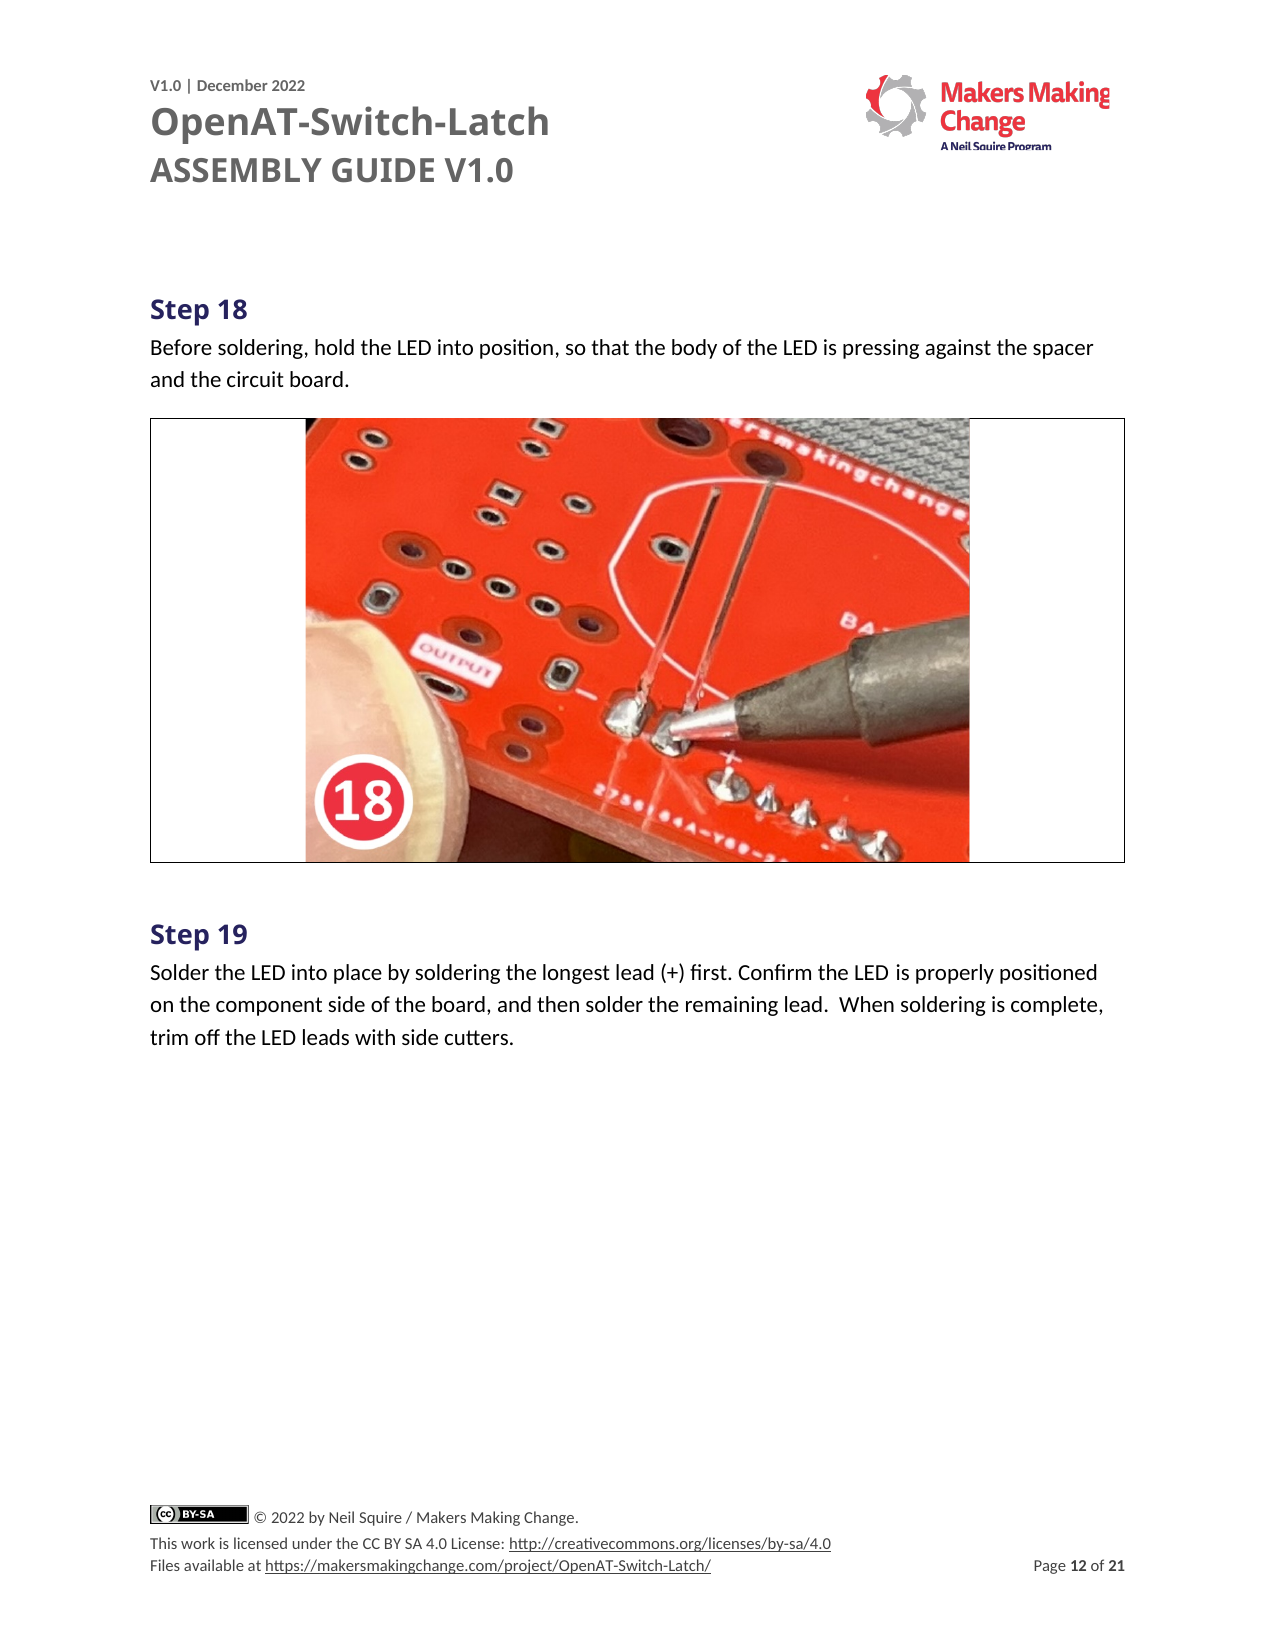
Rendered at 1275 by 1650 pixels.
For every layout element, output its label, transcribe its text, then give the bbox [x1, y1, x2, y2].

table_header [151, 419, 305, 862]
text Before soldering, hold the LED into position, so that the body of the LED is pressing against the spacer and the circuit board. [150, 333, 1125, 393]
text Solder the LED into place by soldering the longest lead (+) first. Confirm the LED is properly positioned on the component side of the board, and then solder the remaining lead. When soldering is complete, trim off the LED leads with side cutters. [150, 958, 1125, 1051]
picture [150, 1505, 249, 1524]
picture [865, 75, 1110, 151]
table_header [970, 419, 1124, 862]
subtitle Step 19 [150, 916, 1125, 953]
picture [305, 418, 970, 862]
subtitle Step 18 [150, 290, 1125, 327]
